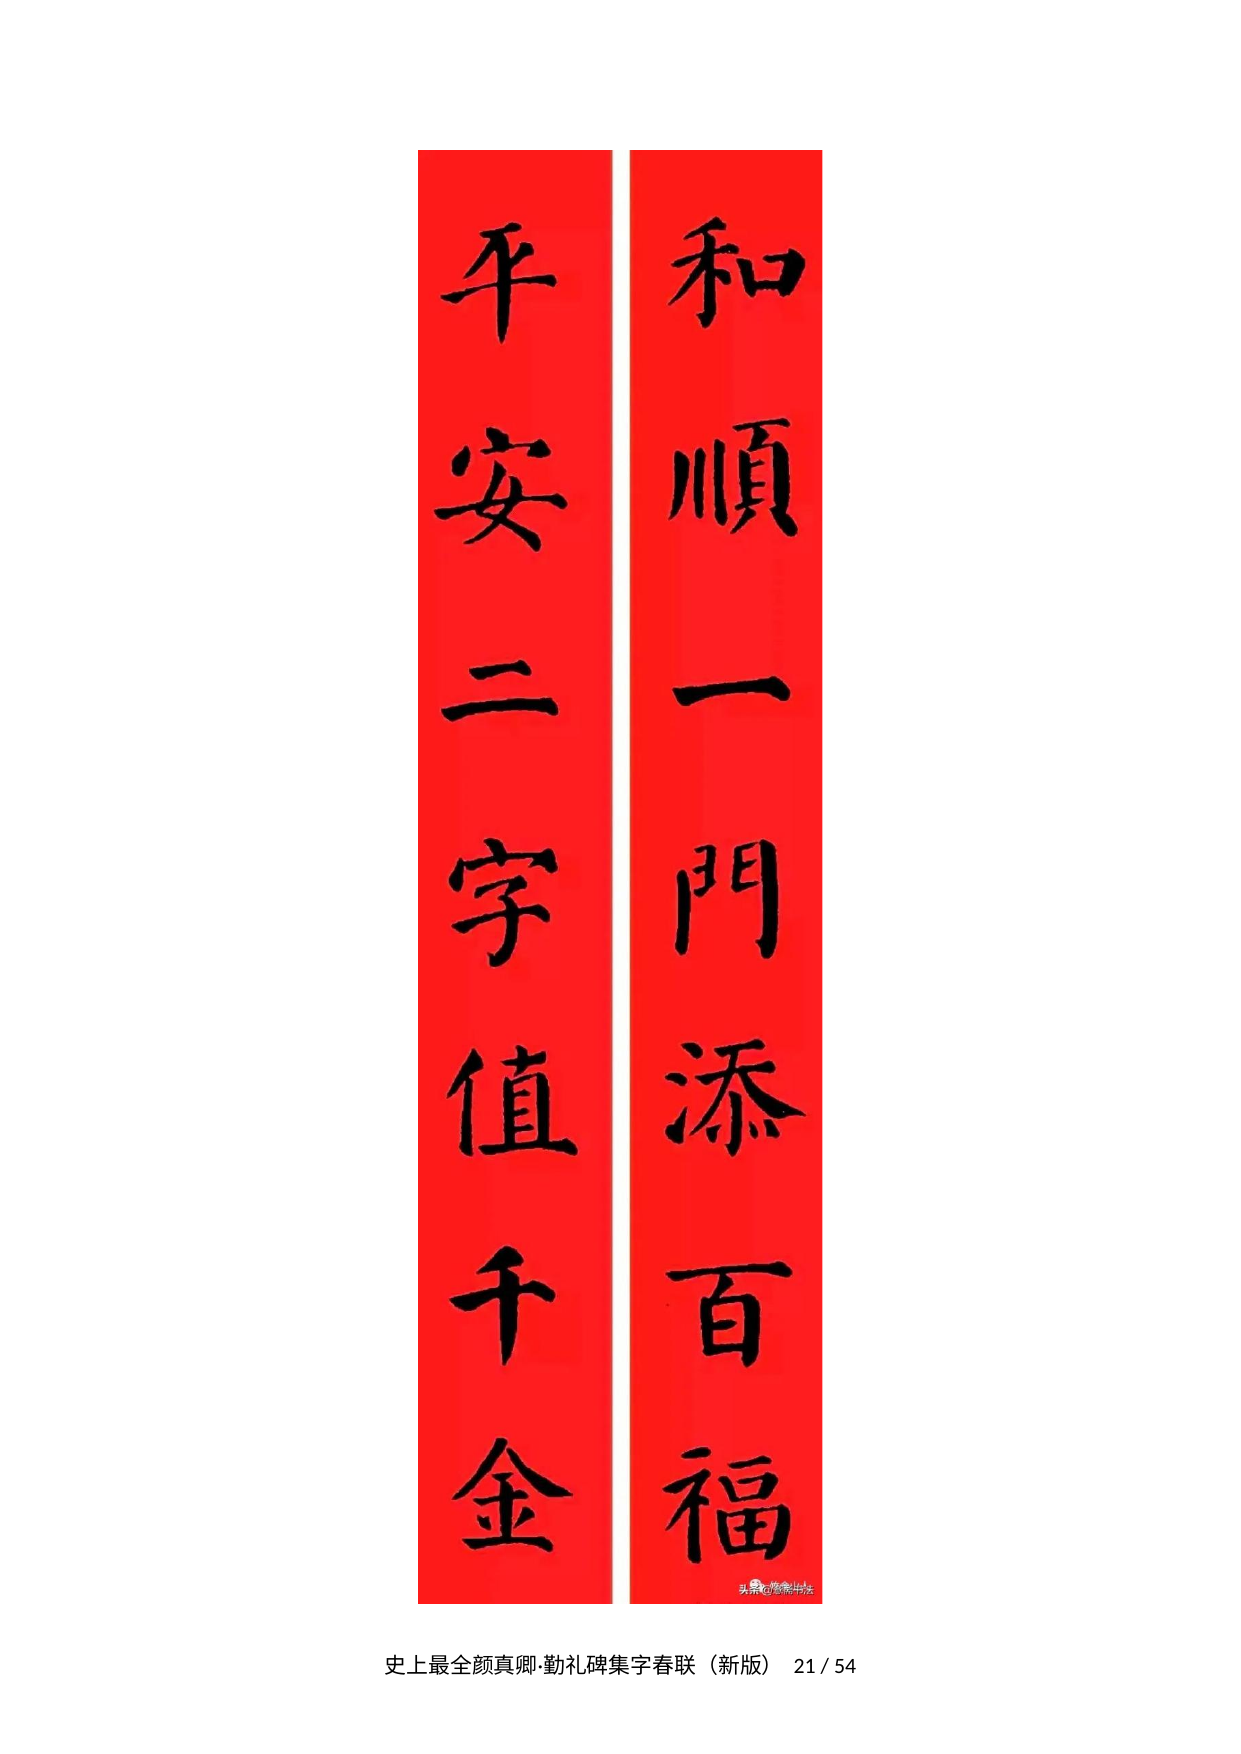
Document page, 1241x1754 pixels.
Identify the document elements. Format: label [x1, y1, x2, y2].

picture [418, 150, 823, 1604]
